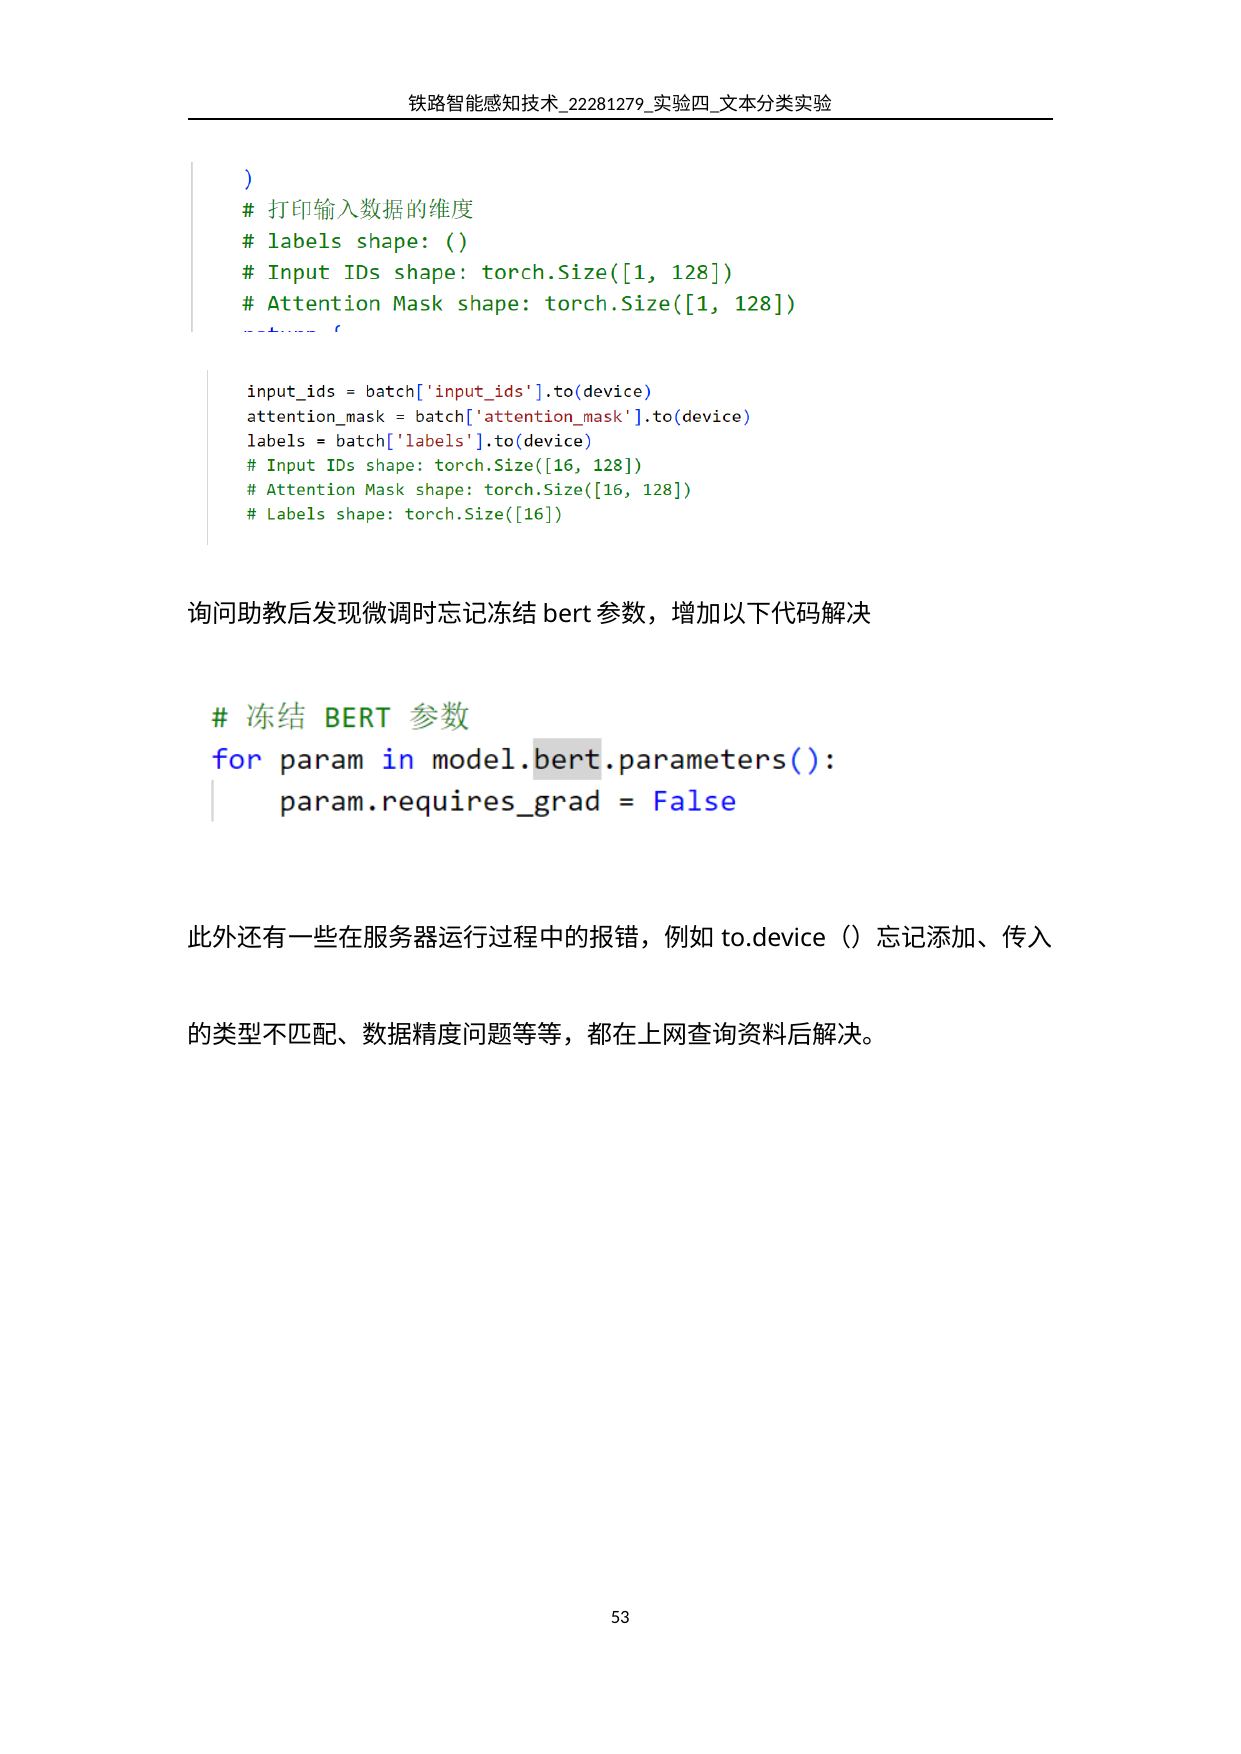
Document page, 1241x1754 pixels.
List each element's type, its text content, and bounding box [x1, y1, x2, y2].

text 询问助教后发现微调时忘记冻结bert参数，增加以下代码解决 [187, 579, 1053, 644]
picture [187, 661, 1053, 861]
text 此外还有一些在服务器运行过程中的报错，例如to.device（）忘记添加、传入的类型不匹配、数据精度问题等等，都在上网查询资料后解决。 [187, 903, 1053, 1065]
picture [187, 370, 1053, 545]
picture [187, 162, 1053, 332]
